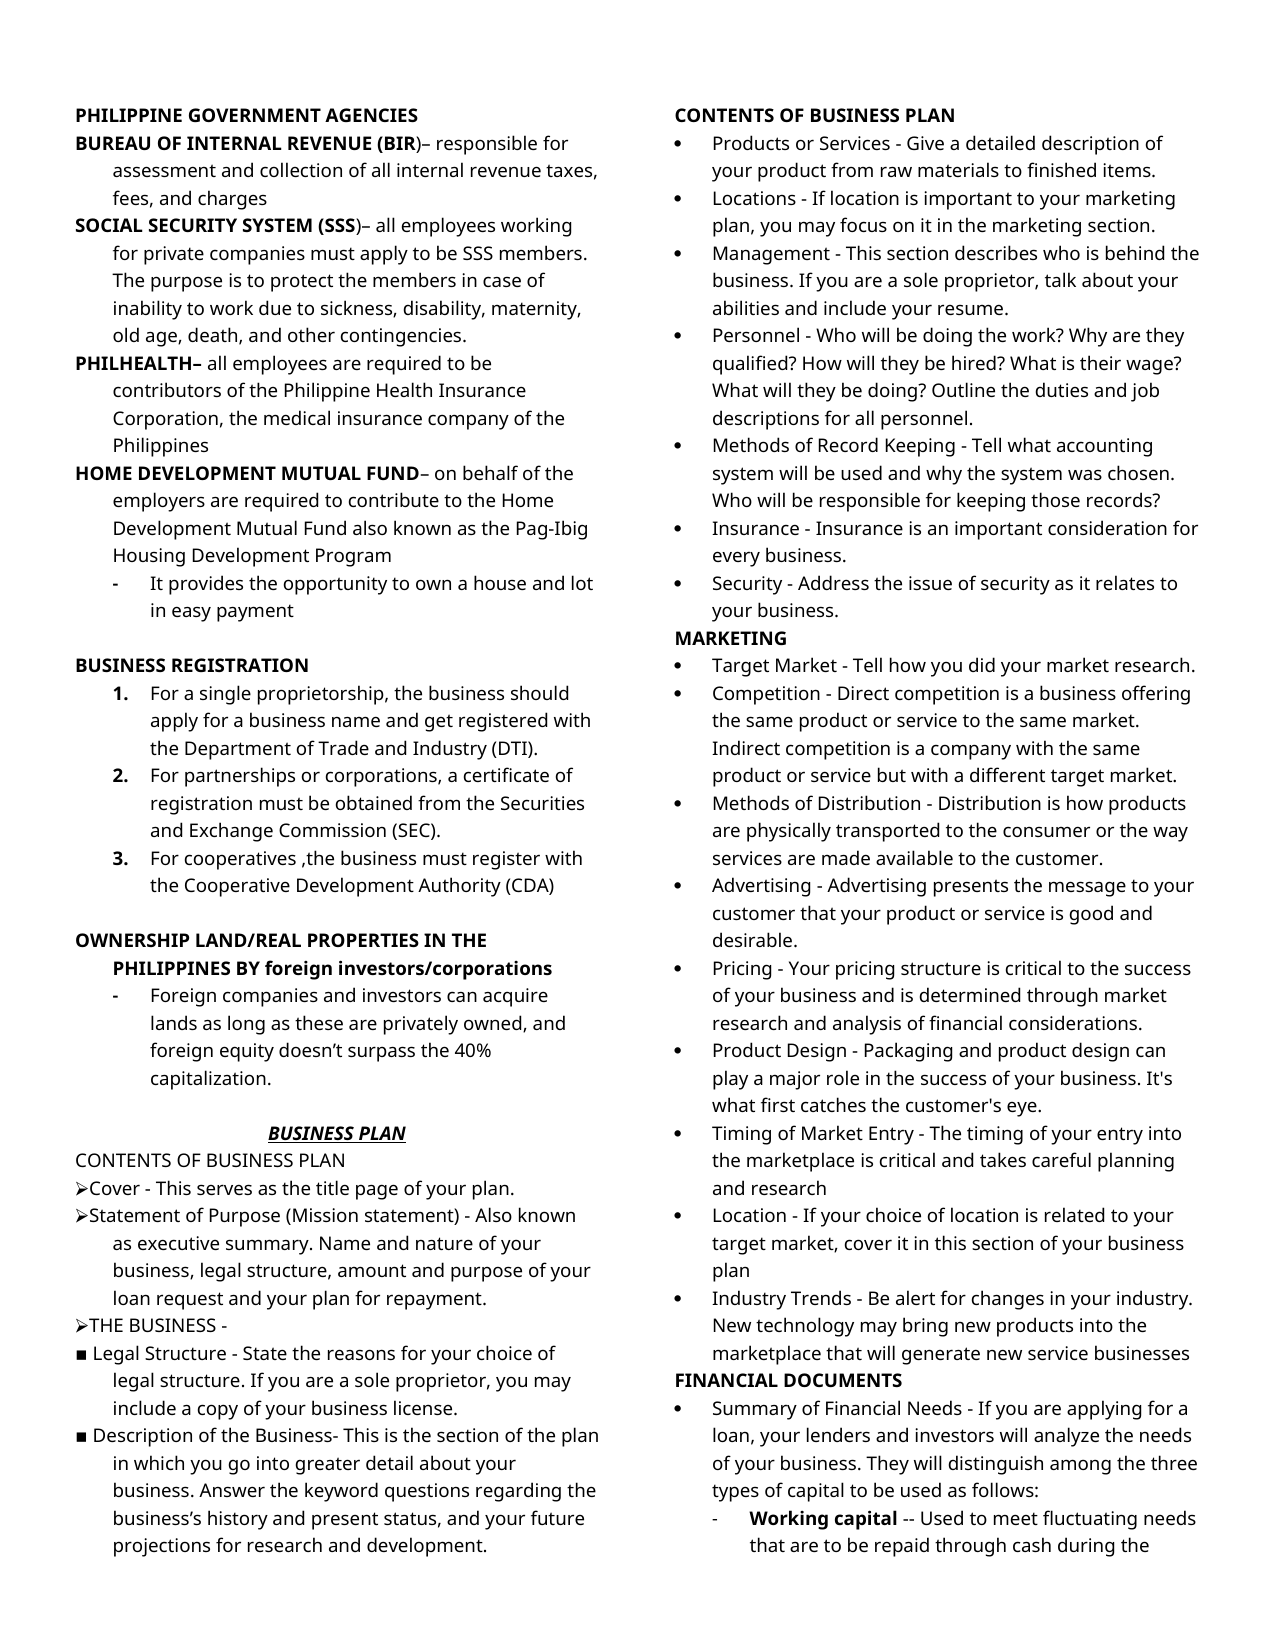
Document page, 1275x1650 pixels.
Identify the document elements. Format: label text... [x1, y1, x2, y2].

list OWNERSHIP LAND/REAL PROPERTIES IN THE PHILIPPINES BY foreign investors/corporations [75, 927, 601, 981]
list Timing of Market Entry - The timing of your entry into the marketplace is critical and takes careful planning and research [674, 1120, 1200, 1201]
list Product Design - Packaging and product design can play a major role in the success of your business. It's what first catches the customer's eye. [674, 1037, 1200, 1118]
list BUSINESS REGISTRATION [75, 652, 601, 678]
list For a single proprietorship, the business should apply for a business name and get registered with the Department of Trade and Industry (DTI). [112, 680, 601, 761]
list ⮚Statement of Purpose (Mission statement) - Also known as executive summary. Name and nature of your business, legal structure, amount and purpose of your loan request and your plan for repayment. [75, 1202, 601, 1311]
list Locations - If location is important to your marketing plan, you may focus on it in the marketing section. [674, 185, 1200, 238]
list FINANCIAL DOCUMENTS [674, 1367, 1200, 1393]
list Security - Address the issue of security as it relates to your business. [674, 570, 1200, 623]
list ▪ Description of the Business- This is the section of the plan in which you go into greater detail about your business. Answer the keyword questions regarding the business’s history and present status, and your future projections for research and development. [75, 1422, 601, 1558]
list Summary of Financial Needs - If you are applying for a loan, your lenders and investors will analyze the needs of your business. They will distinguish among the three types of capital to be used as follows: [674, 1395, 1200, 1503]
list ⮚THE BUSINESS - [75, 1312, 601, 1338]
list ▪ Legal Structure - State the reasons for your choice of legal structure. If you are a sole proprietor, you may include a copy of your business license. [75, 1340, 601, 1421]
list BUSINESS PLAN [75, 1120, 601, 1146]
list CONTENTS OF BUSINESS PLAN [674, 102, 1200, 128]
list Location - If your choice of location is related to your target market, cover it in this section of your business plan [674, 1202, 1200, 1283]
list Insurance - Insurance is an important consideration for every business. [674, 515, 1200, 568]
list Methods of Distribution - Distribution is how products are physically transported to the consumer or the way services are made available to the customer. [674, 790, 1200, 871]
list CONTENTS OF BUSINESS PLAN [75, 1147, 601, 1173]
list PHILHEALTH– all employees are required to be contributors of the Philippine Health Insurance Corporation, the medical insurance company of the Philippines [75, 350, 601, 458]
list Target Market - Tell how you did your market research. [674, 652, 1200, 678]
list ⮚Cover - This serves as the title page of your plan. [75, 1175, 601, 1201]
list Products or Services - Give a detailed description of your product from raw materials to finished items. [674, 130, 1200, 183]
list PHILIPPINE GOVERNMENT AGENCIES [75, 102, 601, 128]
list SOCIAL SECURITY SYSTEM (SSS)– all employees working for private companies must apply to be SSS members. The purpose is to protect the members in case of inability to work due to sickness, disability, maternity, old age, death, and other contingencies. [75, 212, 601, 348]
list Industry Trends - Be alert for changes in your industry. New technology may bring new products into the marketplace that will generate new service businesses [674, 1285, 1200, 1366]
list Personnel - Who will be doing the work? Why are they qualified? How will they be hired? What is their wage? What will they be doing? Outline the duties and job descriptions for all personnel. [674, 322, 1200, 431]
list Management - This section describes who is behind the business. If you are a sole proprietor, talk about your abilities and include your resume. [674, 240, 1200, 321]
list Advertising - Advertising presents the message to your customer that your product or service is good and desirable. [674, 872, 1200, 953]
list Competition - Direct competition is a business offering the same product or service to the same market. Indirect competition is a company with the same product or service but with a different target market. [674, 680, 1200, 788]
list HOME DEVELOPMENT MUTUAL FUND– on behalf of the employers are required to contribute to the Home Development Mutual Fund also known as the Pag-Ibig Housing Development Program [75, 460, 601, 568]
list Methods of Record Keeping - Tell what accounting system will be used and why the system was chosen. Who will be responsible for keeping those records? [674, 432, 1200, 513]
list Pricing - Your pricing structure is critical to the success of your business and is determined through market research and analysis of financial considerations. [674, 955, 1200, 1036]
list For partnerships or corporations, a certificate of registration must be obtained from the Securities and Exchange Commission (SEC). [112, 762, 601, 843]
list BUREAU OF INTERNAL REVENUE (BIR)– responsible for assessment and collection of all internal revenue taxes, fees, and charges [75, 130, 601, 211]
list For cooperatives ,the business must register with the Cooperative Development Authority (CDA) [112, 845, 601, 898]
list MARKETING [674, 625, 1200, 651]
list It provides the opportunity to own a house and lot in easy payment [112, 570, 601, 623]
list Foreign companies and investors can acquire lands as long as these are privately owned, and foreign equity doesn’t surpass the 40% capitalization. [112, 982, 601, 1091]
